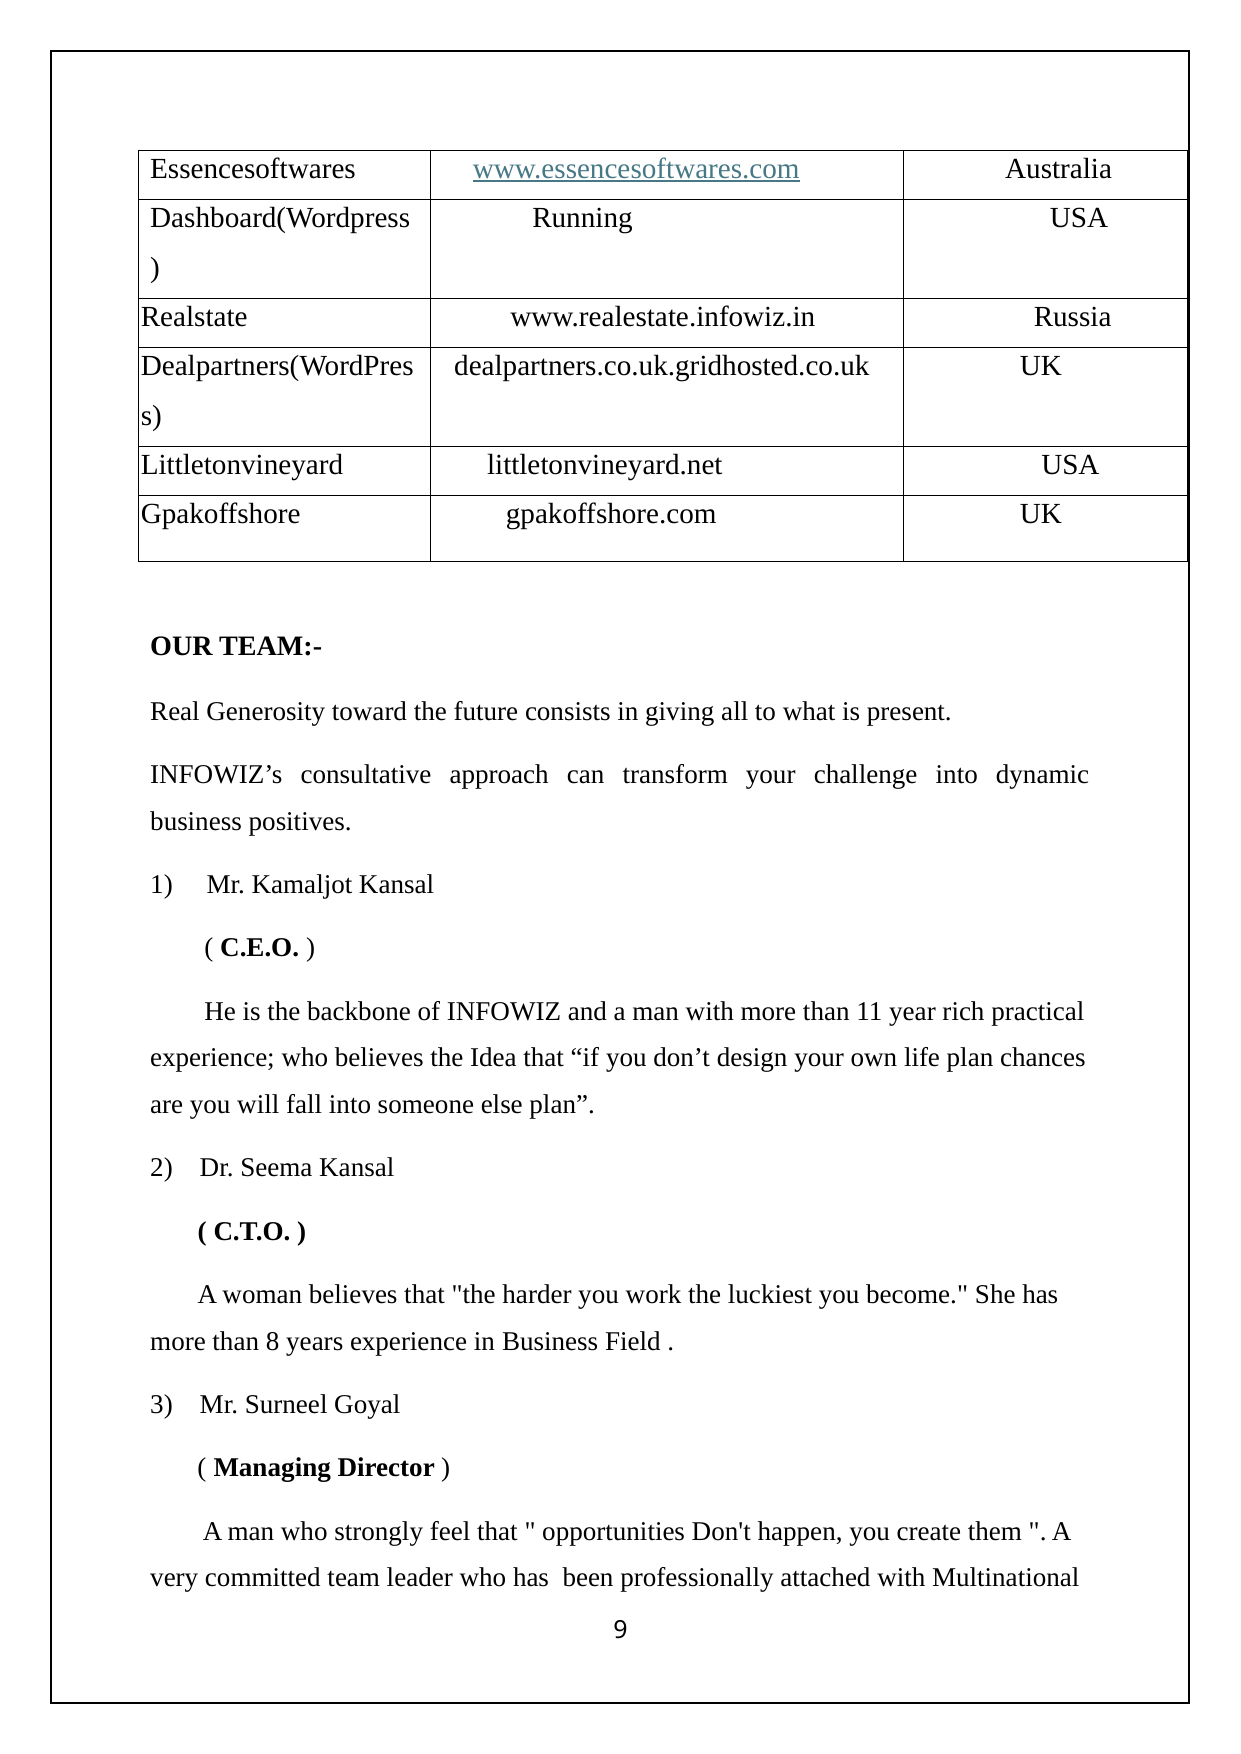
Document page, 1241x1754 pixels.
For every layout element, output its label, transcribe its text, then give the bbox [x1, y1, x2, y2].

table_cell UK [904, 348, 1187, 446]
table_cell USA [904, 447, 1187, 495]
table_cell USA [904, 200, 1187, 298]
table_cell Dealpartners(WordPress) [139, 348, 430, 446]
table_cell Essencesoftwares [139, 151, 430, 199]
text ( C.E.O. ) [150, 931, 1090, 962]
table_cell www.realestate.infowiz.in [431, 299, 903, 347]
text Real Generosity toward the future consists in giving all to what is present. [150, 695, 1090, 726]
table_cell Gpakoffshore [139, 496, 430, 561]
table_cell littletonvineyard.net [431, 447, 903, 495]
text 1) Mr. Kamaljot Kansal [150, 868, 1090, 899]
text ( Managing Director ) [150, 1451, 1090, 1482]
table_cell Littletonvineyard [139, 447, 430, 495]
table_cell Australia [904, 151, 1187, 199]
text INFOWIZ’s consultative approach can transform your challenge into dynamic business positives. [150, 758, 1090, 836]
table_cell dealpartners.co.uk.gridhosted.co.uk [431, 348, 903, 446]
table_cell www.essencesoftwares.com [431, 151, 903, 199]
table_cell Russia [904, 299, 1187, 347]
table_cell Realstate [139, 299, 430, 347]
text 3) Mr. Surneel Goyal [150, 1388, 1090, 1419]
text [150, 1515, 1090, 1592]
text ( C.T.O. ) [150, 1215, 1090, 1246]
text OUR TEAM:- [150, 629, 1090, 662]
text He is the backbone of INFOWIZ and a man with more than 11 year rich practical experience; who believes the Idea that “if you don’t design your own life plan chances are you will fall into someone else plan”. [150, 995, 1090, 1119]
table_cell UK [904, 496, 1187, 561]
text 2) Dr. Seema Kansal [150, 1151, 1090, 1182]
text A woman believes that "the harder you work the luckiest you become." She has more than 8 years experience in Business Field . [150, 1278, 1090, 1356]
table_cell Running [431, 200, 903, 298]
table_cell Dashboard(Wordpress) [139, 200, 430, 298]
table_cell gpakoffshore.com [431, 496, 903, 561]
